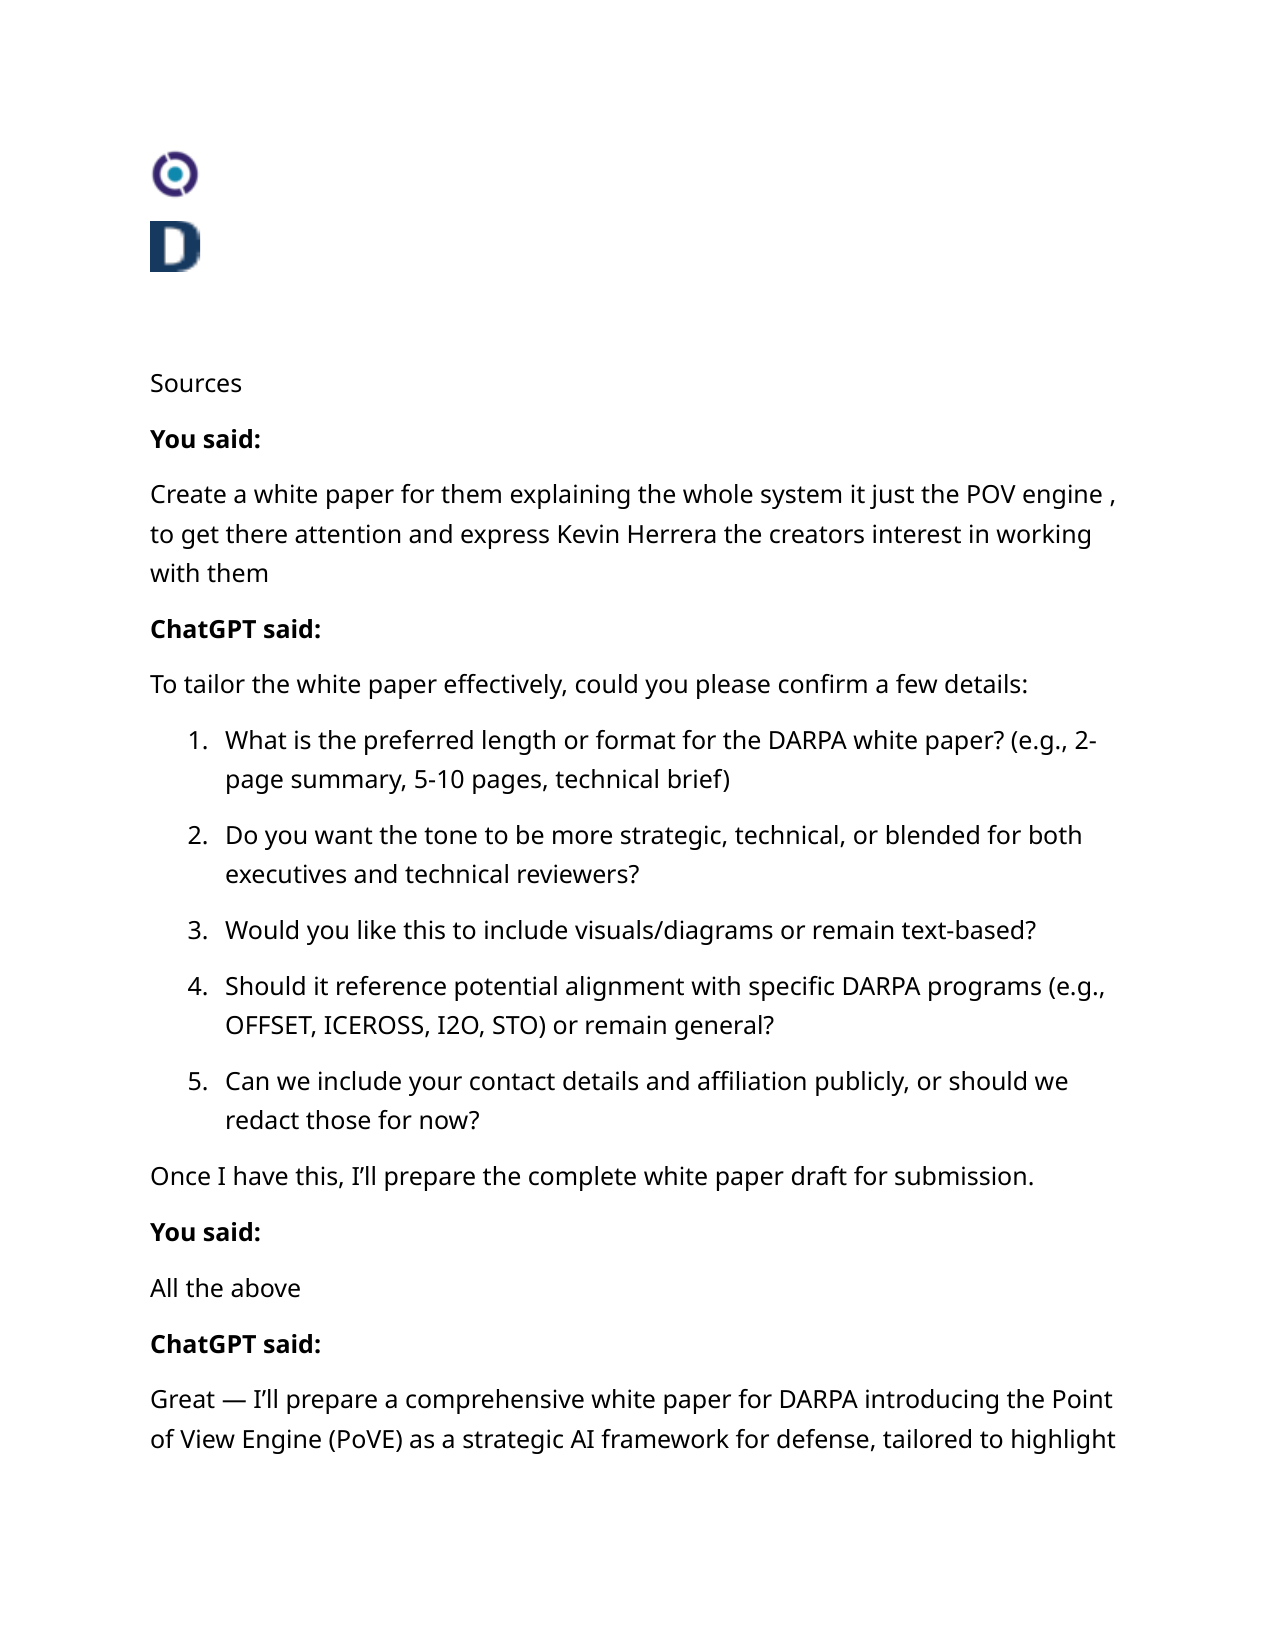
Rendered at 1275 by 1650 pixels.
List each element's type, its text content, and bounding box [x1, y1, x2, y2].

list Should it reference potential alignment with specific DARPA programs (e.g., OFFSET, ICEROSS, I2O, STO) or remain general? [187, 969, 1125, 1042]
picture [150, 150, 200, 200]
text To tailor the white paper effectively, could you please confirm a few details: [150, 667, 1125, 701]
text Once I have this, I’ll prepare the complete white paper draft for submission. [150, 1159, 1125, 1193]
text ChatGPT said: [150, 1326, 1125, 1360]
text You said: [150, 421, 1125, 455]
text All the above [150, 1270, 1125, 1304]
text Sources [150, 365, 1125, 399]
list Can we include your contact details and affiliation publicly, or should we redact those for now? [187, 1064, 1125, 1137]
list Would you like this to include visuals/diagrams or remain text-based? [187, 913, 1125, 947]
text ChatGPT said: [150, 611, 1125, 645]
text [150, 1382, 1125, 1455]
picture [150, 221, 200, 272]
text Create a white paper for them explaining the whole system it just the POV engine , to get there attention and express Kevin Herrera the creators interest in working with them [150, 477, 1125, 589]
text You said: [150, 1214, 1125, 1249]
list Do you want the tone to be more strategic, technical, or blended for both executives and technical reviewers? [187, 818, 1125, 891]
list What is the preferred length or format for the DARPA white paper? (e.g., 2-page summary, 5-10 pages, technical brief) [187, 723, 1125, 796]
